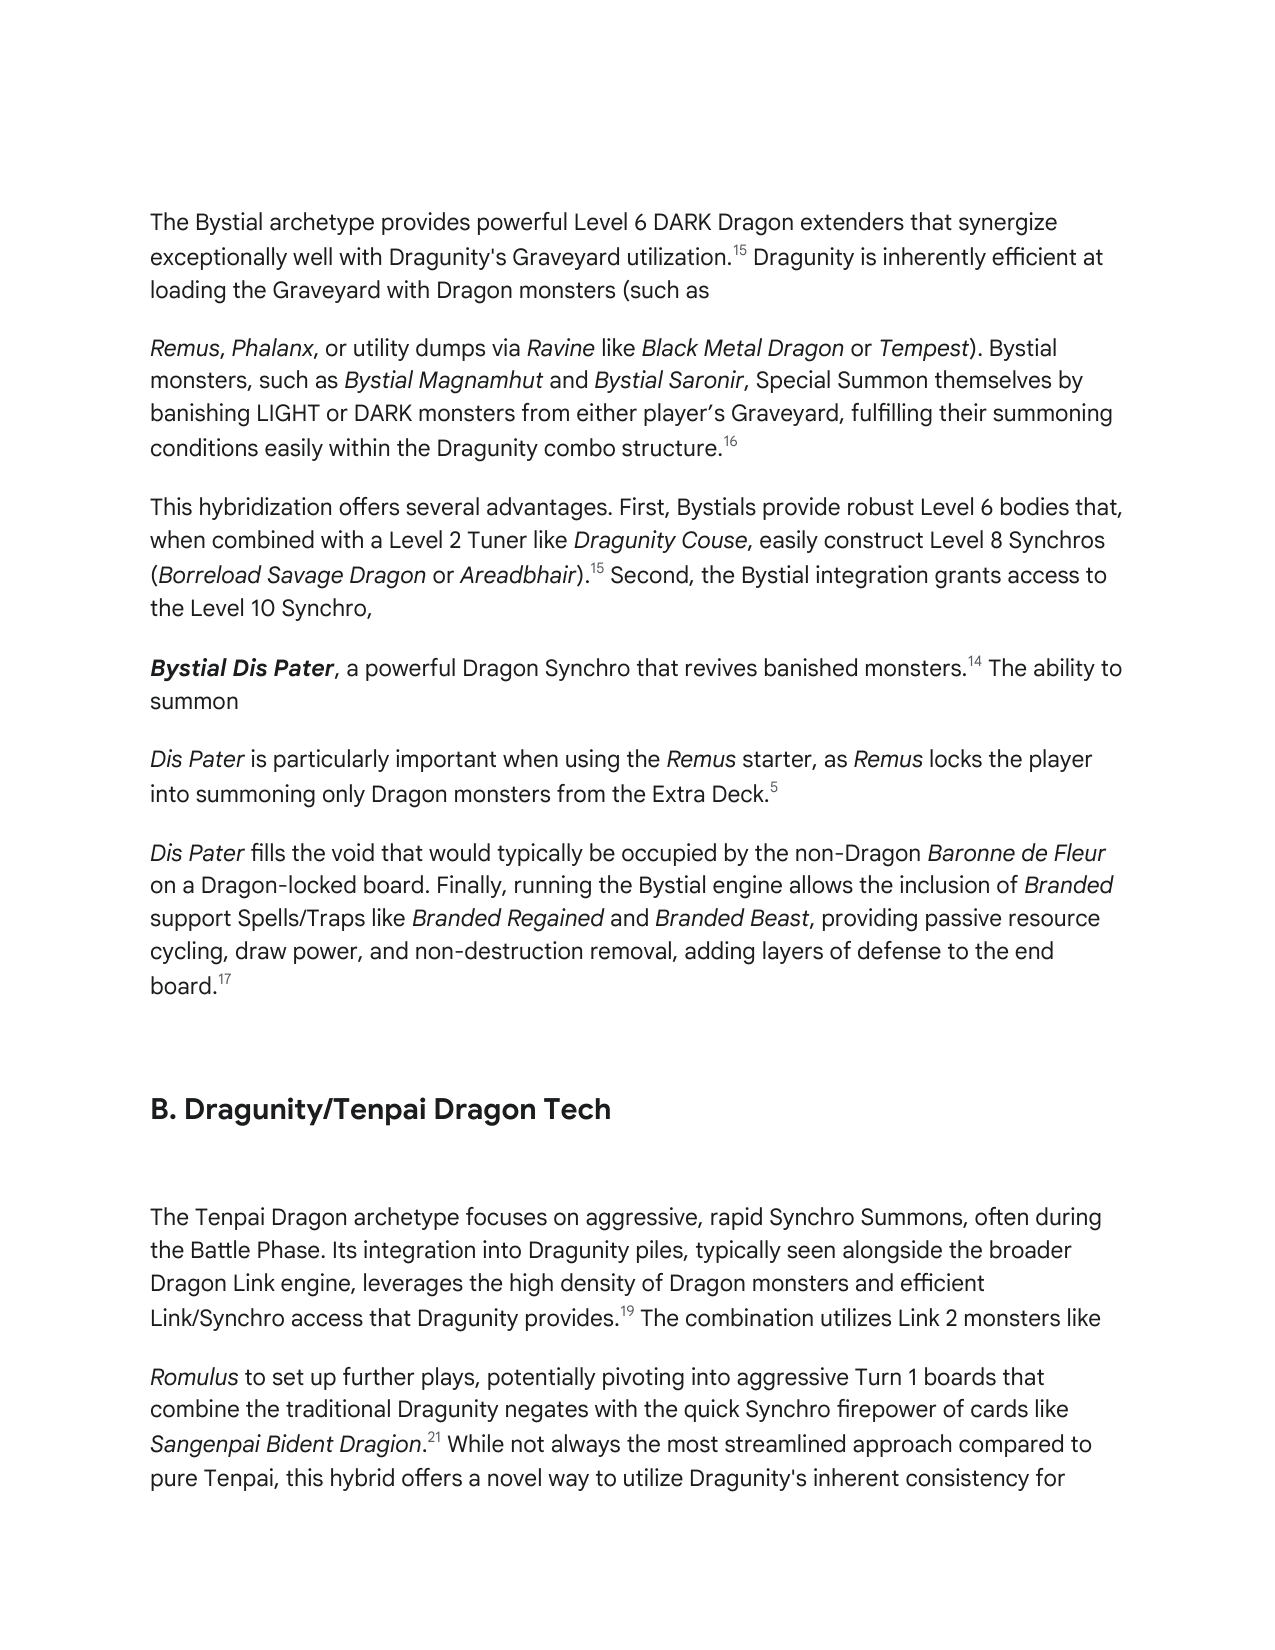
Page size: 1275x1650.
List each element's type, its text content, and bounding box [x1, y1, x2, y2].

text The Tenpai Dragon archetype focuses on aggressive, rapid Synchro Summons, often during the Battle Phase. Its integration into Dragunity piles, typically seen alongside the broader Dragon Link engine, leverages the high density of Dragon monsters and efficient Link/Synchro access that Dragunity provides.19 The combination utilizes Link 2 monsters like [150, 1203, 1125, 1333]
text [150, 1363, 1125, 1493]
text The Bystial archetype provides powerful Level 6 DARK Dragon extenders that synergize exceptionally well with Dragunity's Graveyard utilization.15 Dragunity is inherently efficient at loading the Graveyard with Dragon monsters (such as [150, 208, 1125, 305]
text Remus, Phalanx, or utility dumps via Ravine like Black Metal Dragon or Tempest). Bystial monsters, such as Bystial Magnamhut and Bystial Saronir, Special Summon themselves by banishing LIGHT or DARK monsters from either player’s Graveyard, fulfilling their summoning conditions easily within the Dragunity combo structure.16 [150, 334, 1125, 464]
text Bystial Dis Pater, a powerful Dragon Synchro that revives banished monsters.14 The ability to summon [150, 652, 1125, 716]
subtitle B. Dragunity/Tenpai Dragon Tech [150, 1092, 1125, 1128]
text Dis Pater is particularly important when using the Remus starter, as Remus locks the player into summoning only Dragon monsters from the Extra Deck.5 [150, 745, 1125, 809]
text This hybridization offers several advantages. First, Bystials provide robust Level 6 bodies that, when combined with a Level 2 Tuner like Dragunity Couse, easily construct Level 8 Synchros (Borreload Savage Dragon or Areadbhair).15 Second, the Bystial integration grants access to the Level 10 Synchro, [150, 493, 1125, 623]
text Dis Pater fills the void that would typically be occupied by the non-Dragon Baronne de Fleur on a Dragon-locked board. Finally, running the Bystial engine allows the inclusion of Branded support Spells/Traps like Branded Regained and Branded Beast, providing passive resource cycling, draw power, and non-destruction removal, adding layers of defense to the end board.17 [150, 839, 1125, 1001]
